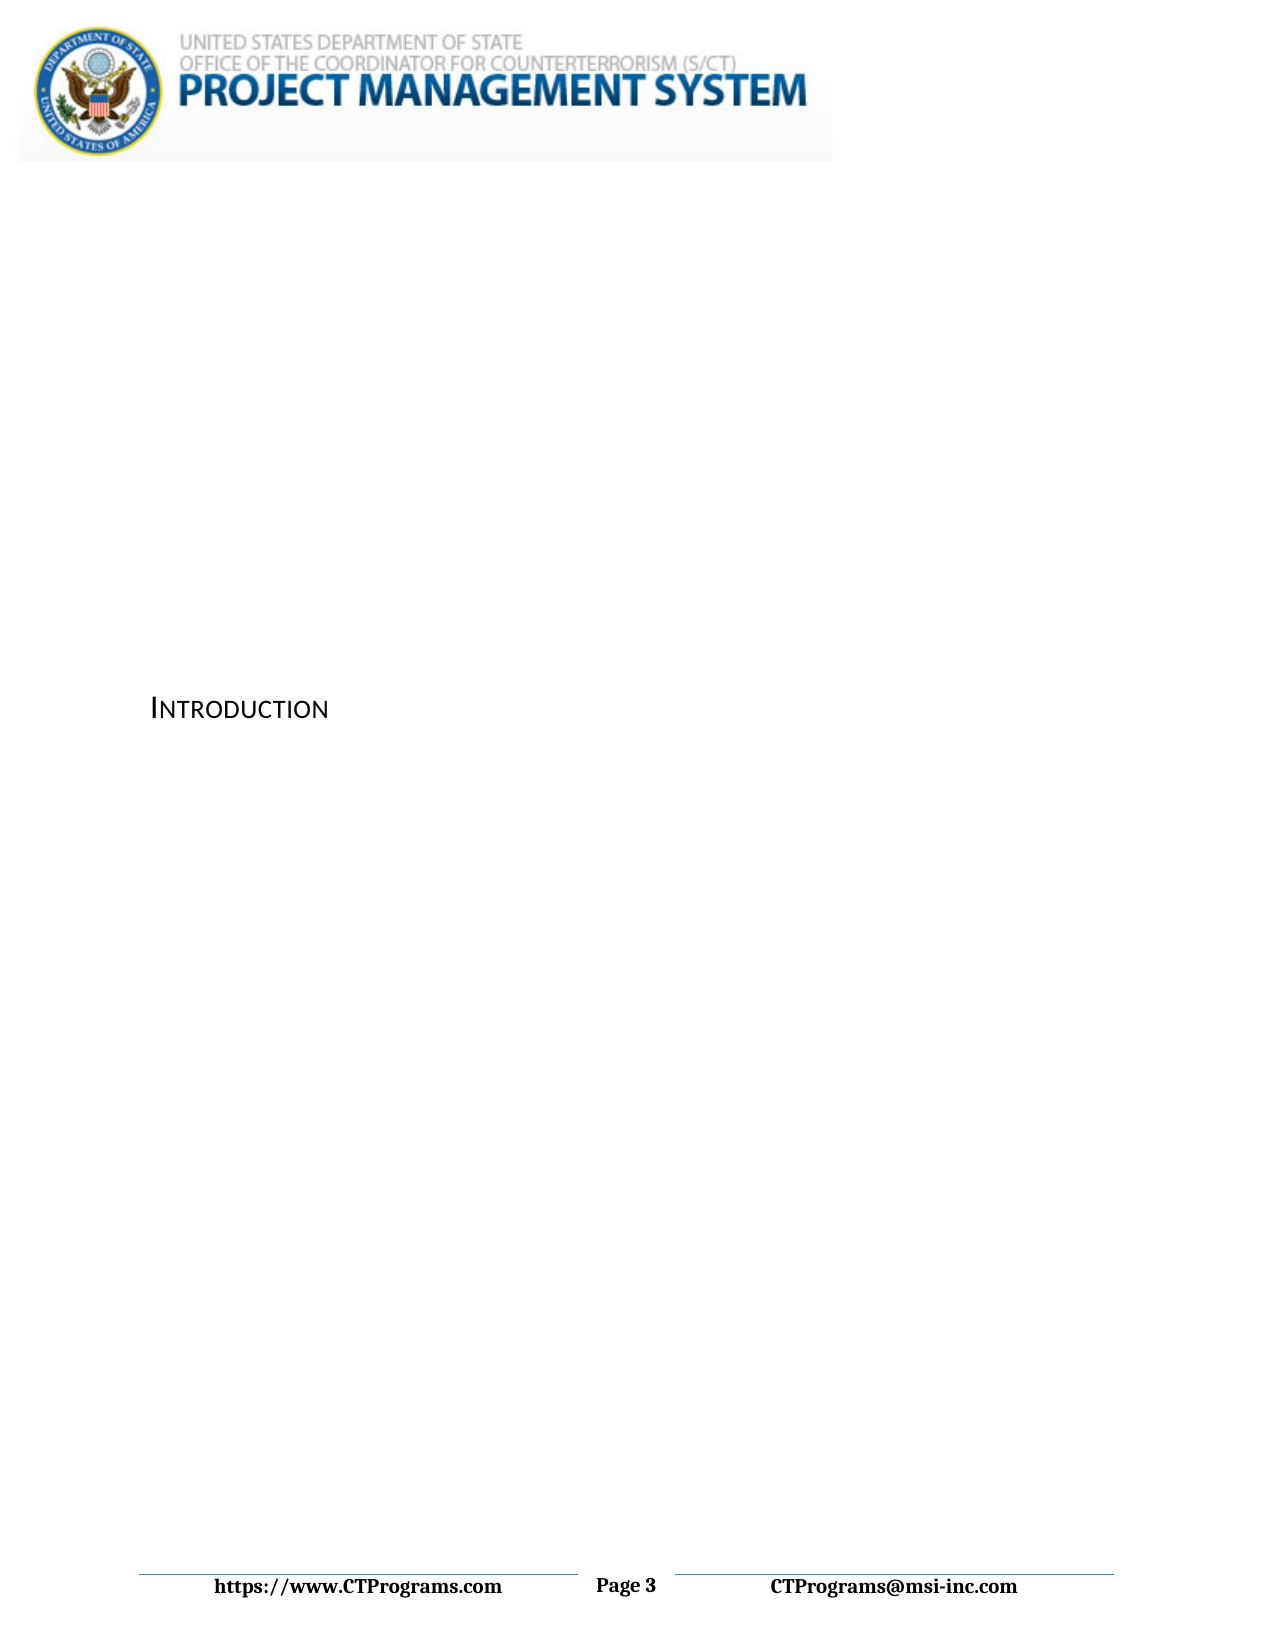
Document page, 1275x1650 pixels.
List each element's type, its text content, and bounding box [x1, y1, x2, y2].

picture [0, 4, 833, 162]
subtitle Introduction [150, 686, 1125, 727]
